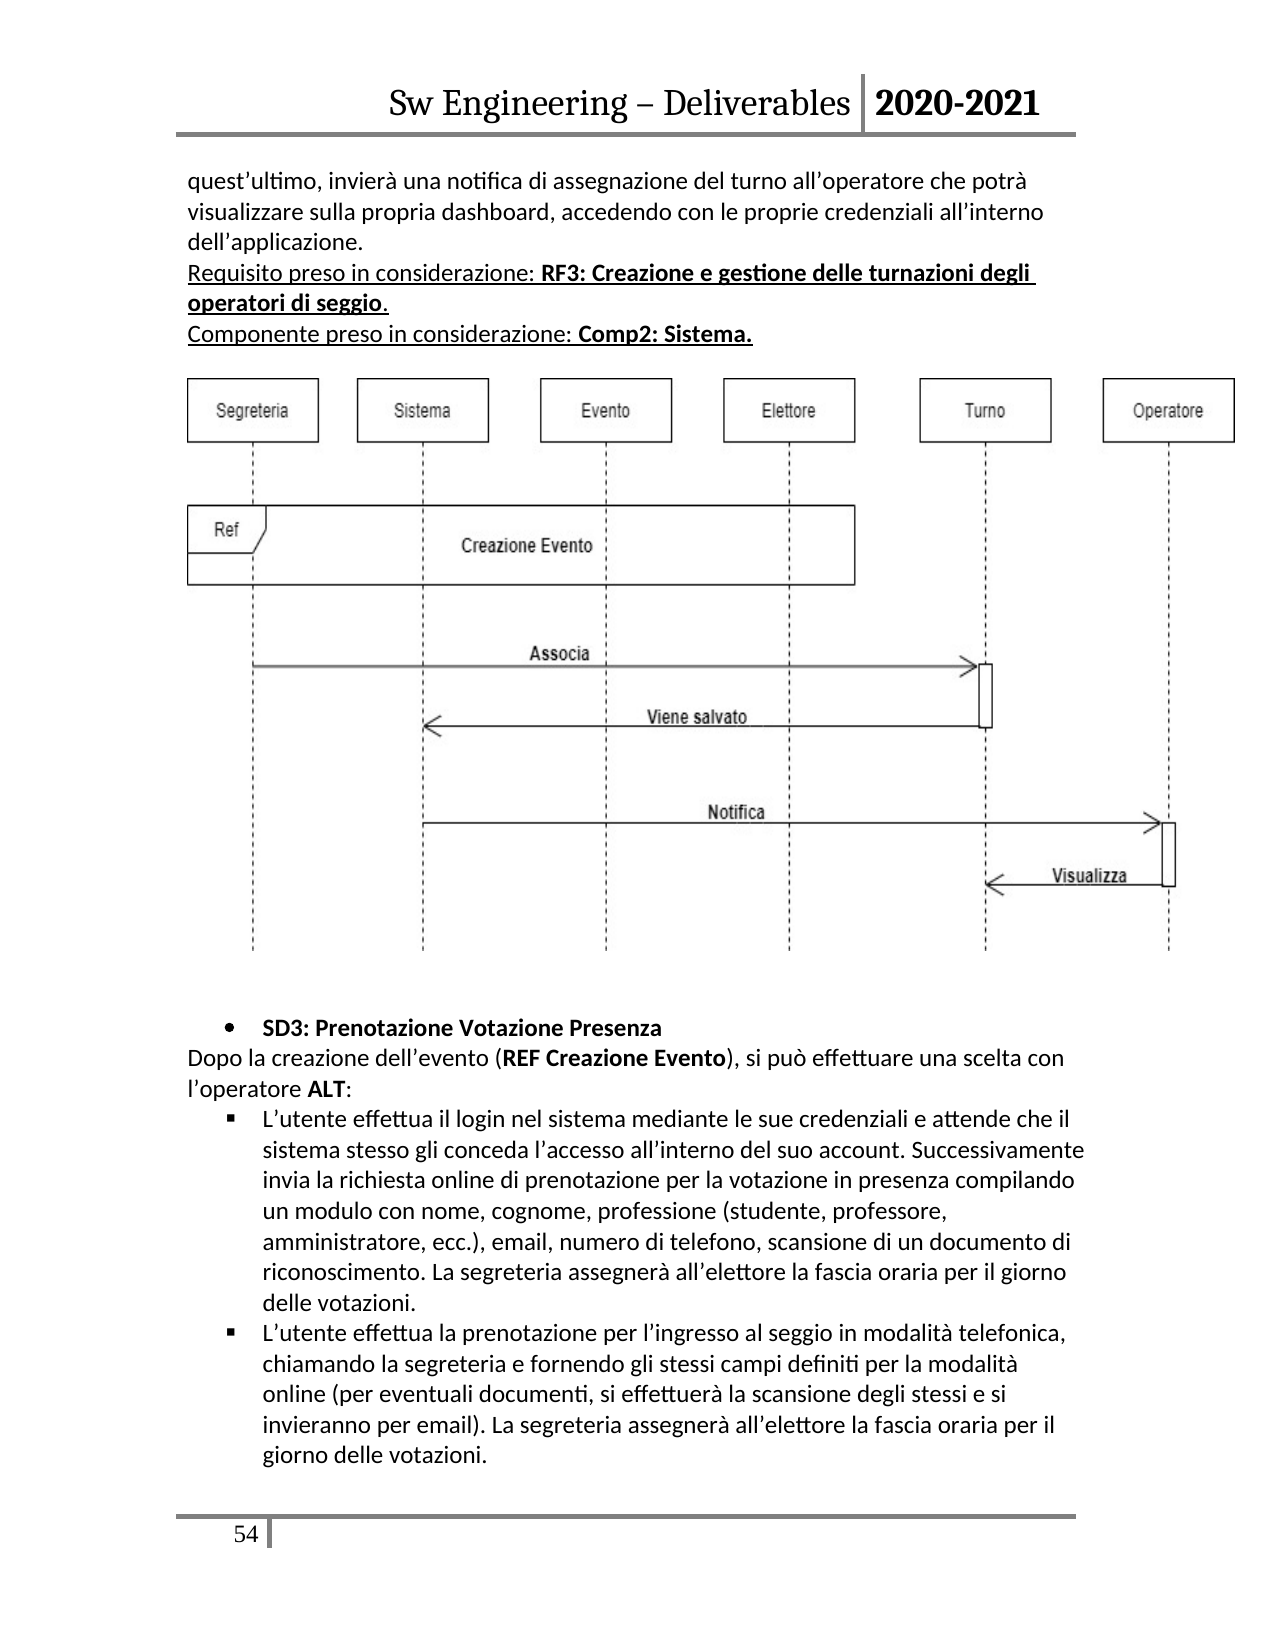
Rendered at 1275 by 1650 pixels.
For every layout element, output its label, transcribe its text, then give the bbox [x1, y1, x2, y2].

text Componente preso in considerazione: Comp2: Sistema. [187, 318, 1087, 348]
list SD3: Prenotazione Votazione Presenza [225, 1012, 1087, 1042]
text Requisito preso in considerazione: RF3: Creazione e gestione delle turnazioni degli operatori di seggio. [187, 257, 1087, 318]
list L’utente effettua il login nel sistema mediante le sue credenziali e attende che il sistema stesso gli conceda l’accesso all’interno del suo account. Successivamente invia la richiesta online di prenotazione per la votazione in presenza compilando un modulo con nome, cognome, professione (studente, professore, amministratore, ecc.), email, numero di telefono, scansione di un documento di riconoscimento. La segreteria assegnerà all’elettore la fascia oraria per il giorno delle votazioni. [225, 1103, 1087, 1317]
text Dopo la creazione dell’evento (REF Creazione Evento), si può effettuare una scelta con l’operatore ALT: [187, 1042, 1087, 1103]
list L’utente effettua la prenotazione per l’ingresso al seggio in modalità telefonica, chiamando la segreteria e fornendo gli stessi campi definiti per la modalità online (per eventuali documenti, si effettuerà la scansione degli stessi e si invieranno per email). La segreteria assegnerà all’elettore la fascia oraria per il giorno delle votazioni. [225, 1317, 1087, 1470]
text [187, 165, 1087, 257]
picture [187, 378, 1235, 951]
